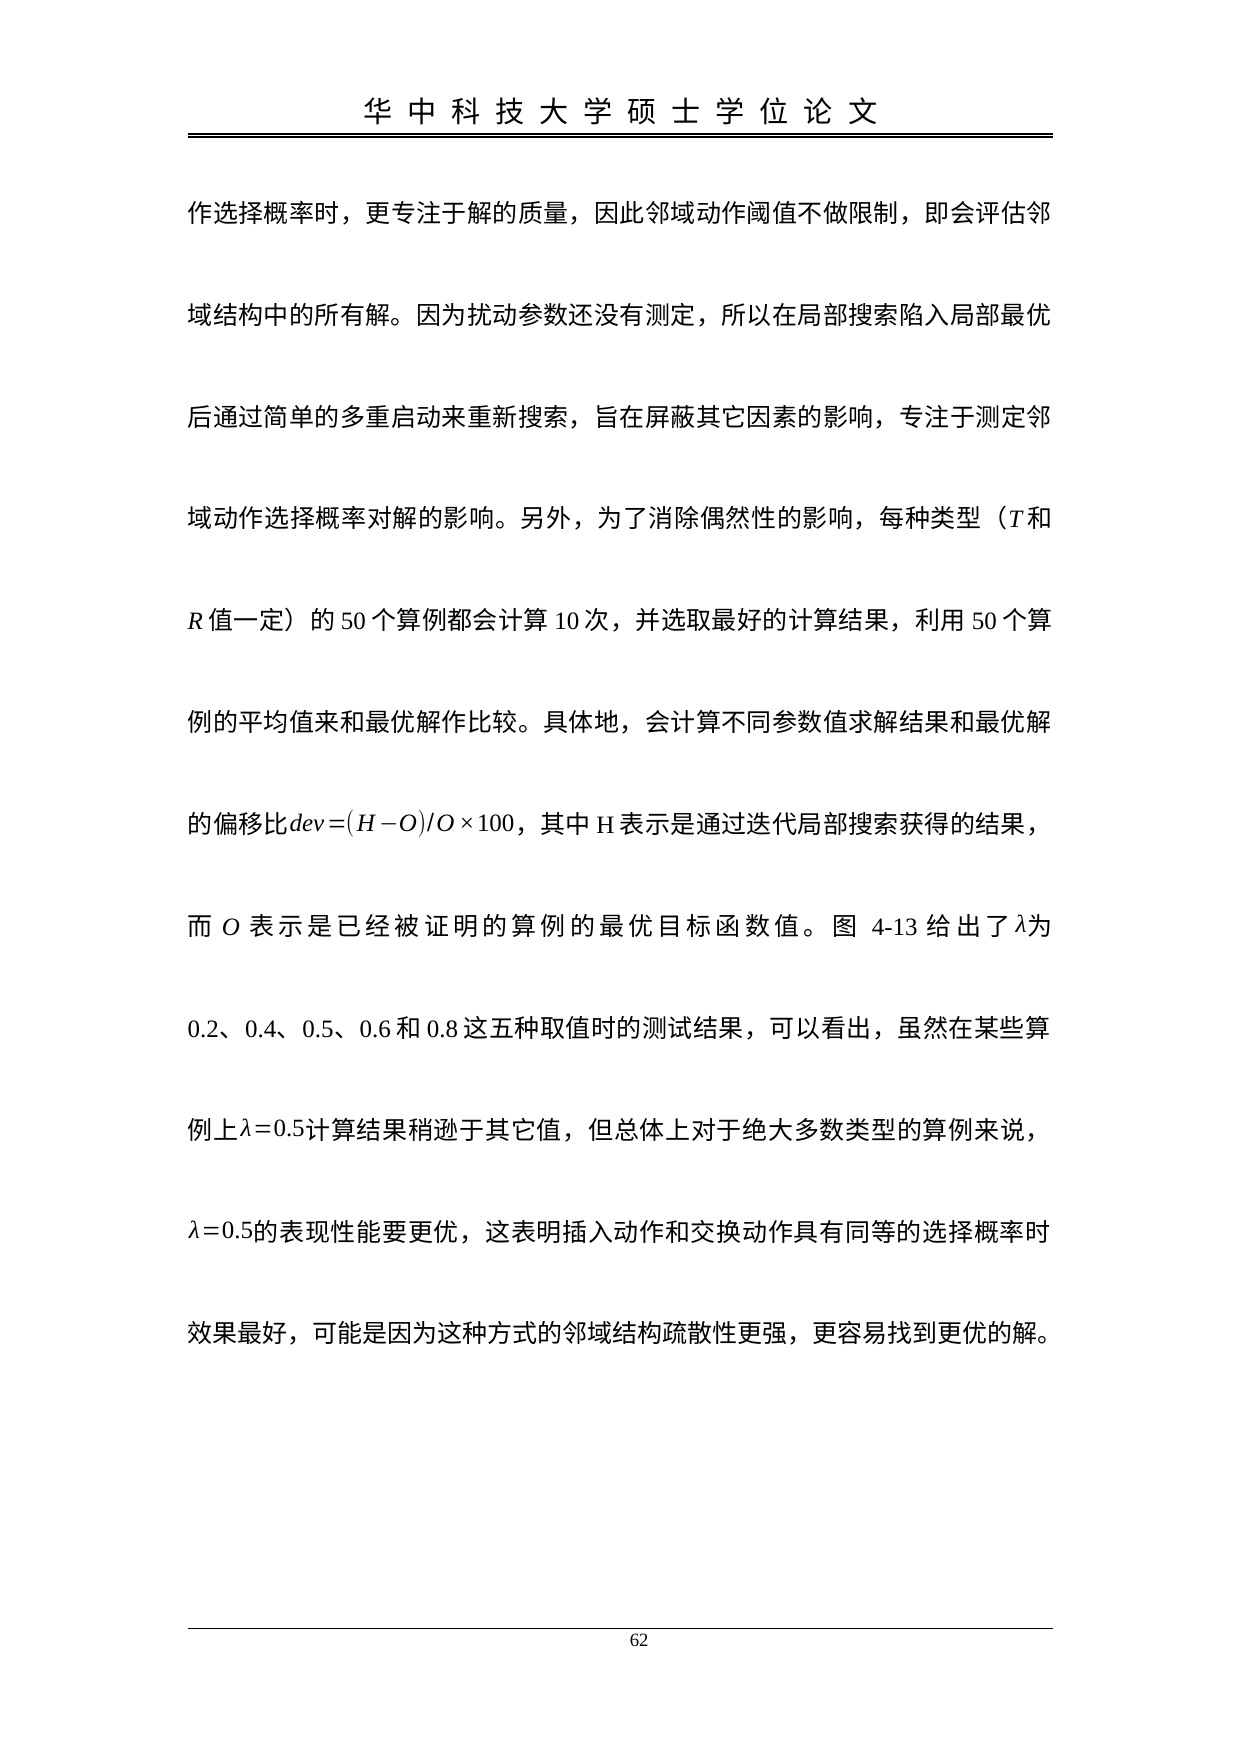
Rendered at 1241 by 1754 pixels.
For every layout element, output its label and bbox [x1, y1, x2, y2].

text [187, 177, 1053, 1366]
